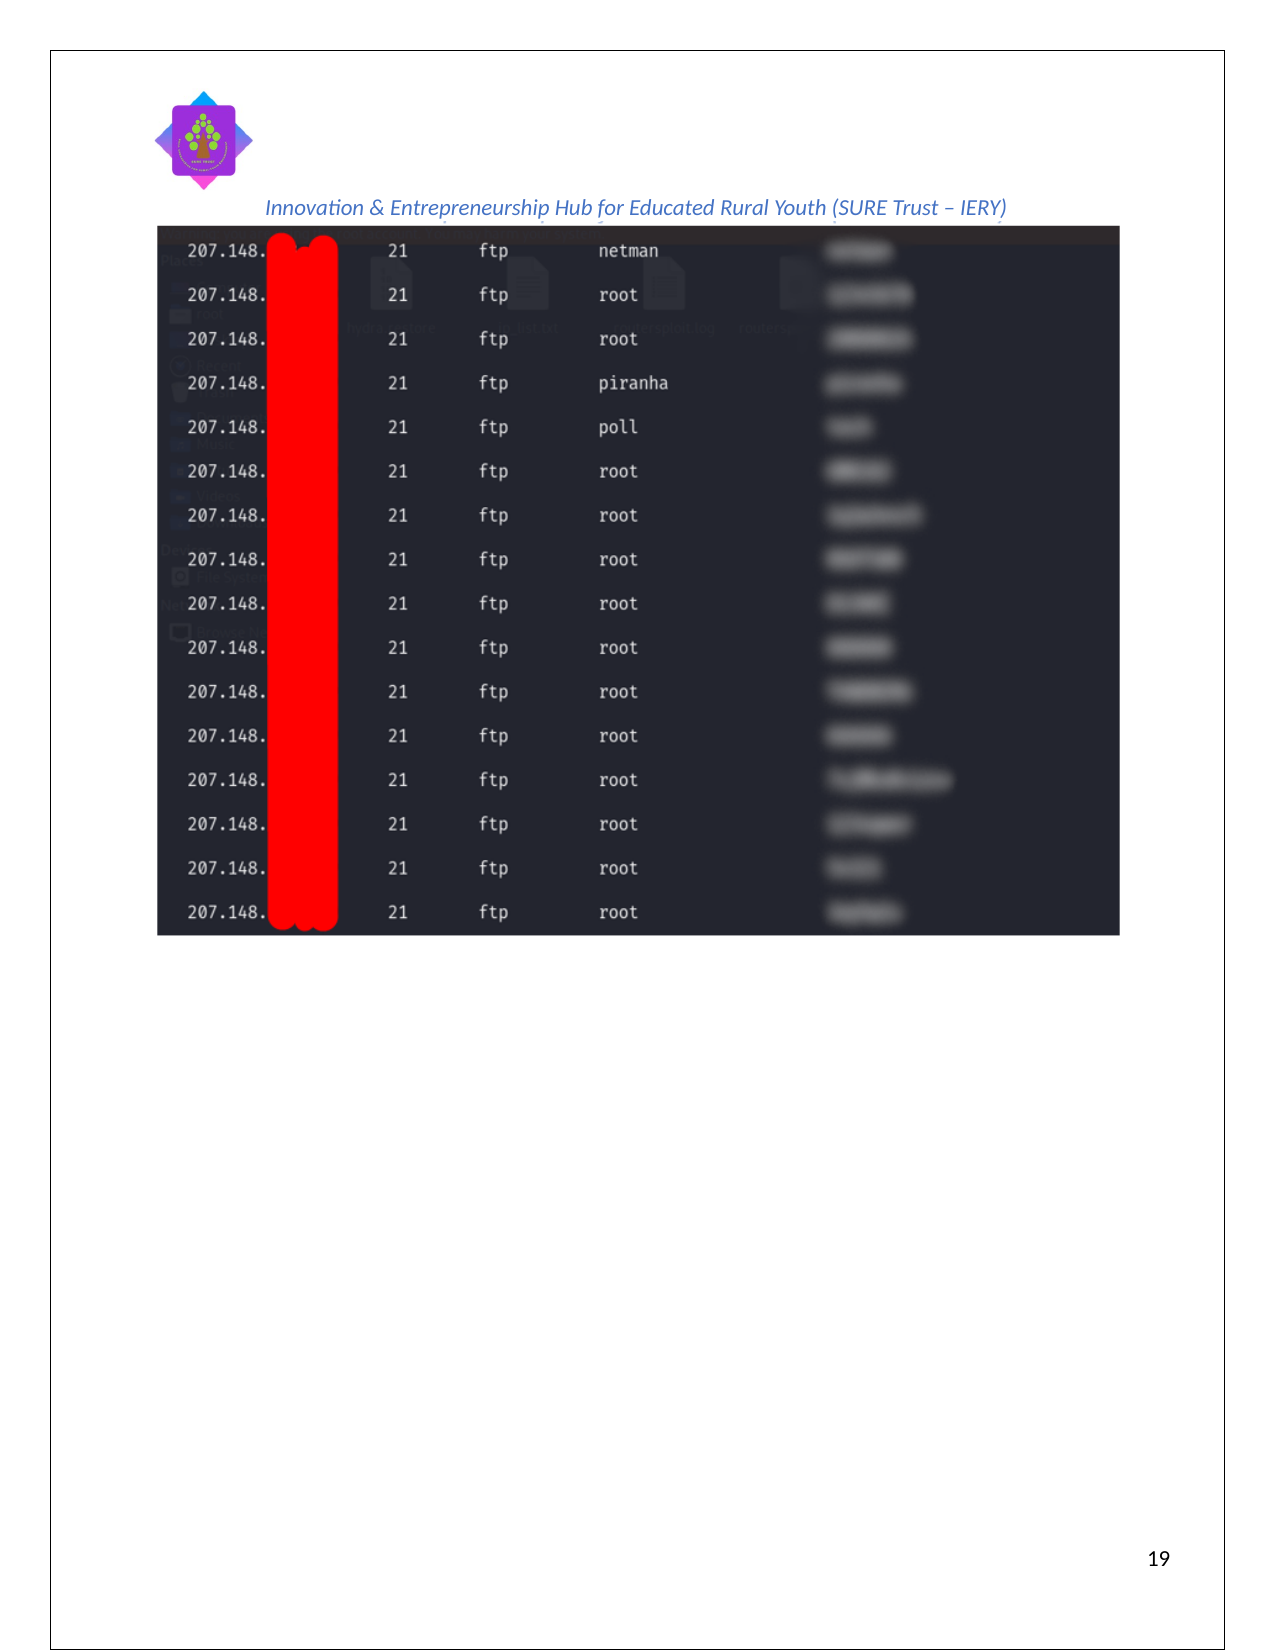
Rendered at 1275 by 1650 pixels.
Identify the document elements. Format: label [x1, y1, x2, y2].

picture [150, 221, 1125, 938]
picture [150, 88, 255, 194]
